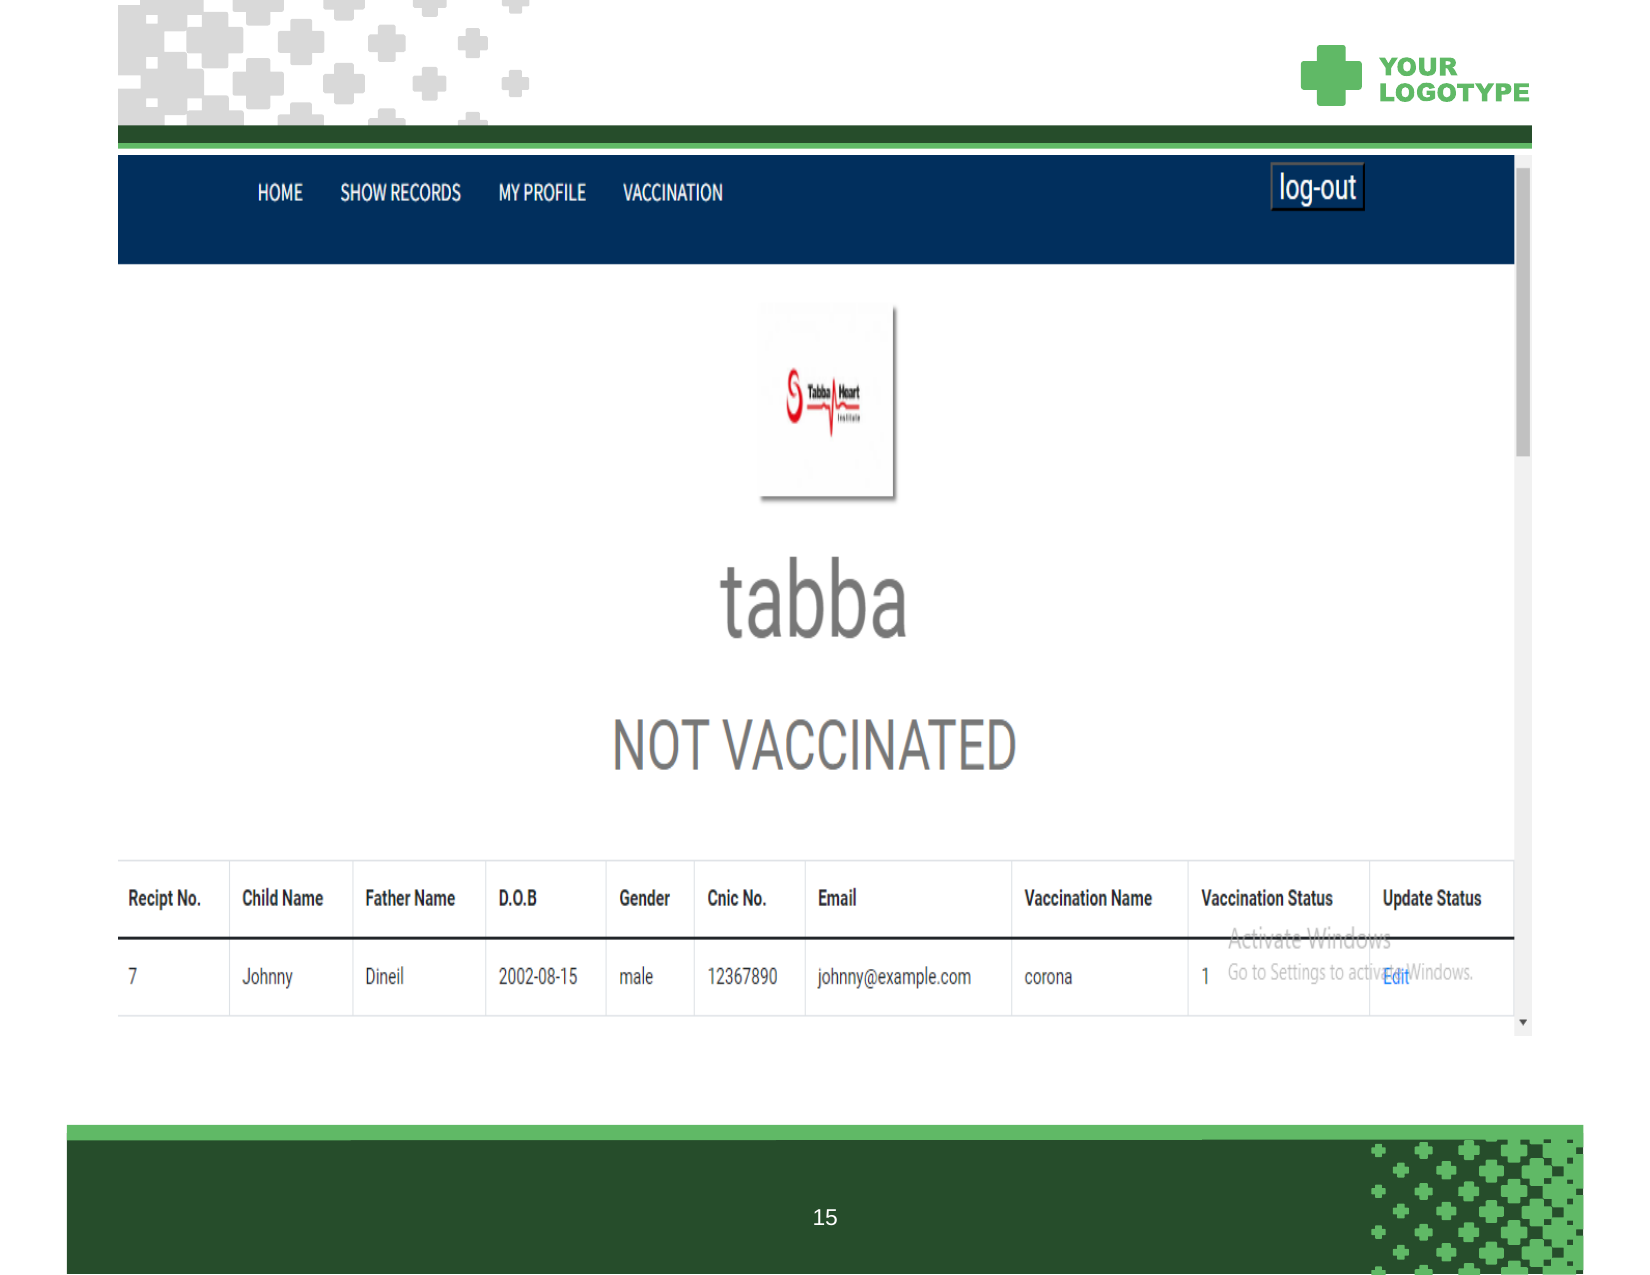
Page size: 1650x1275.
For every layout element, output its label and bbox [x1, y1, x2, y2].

picture [118, 155, 1532, 1036]
